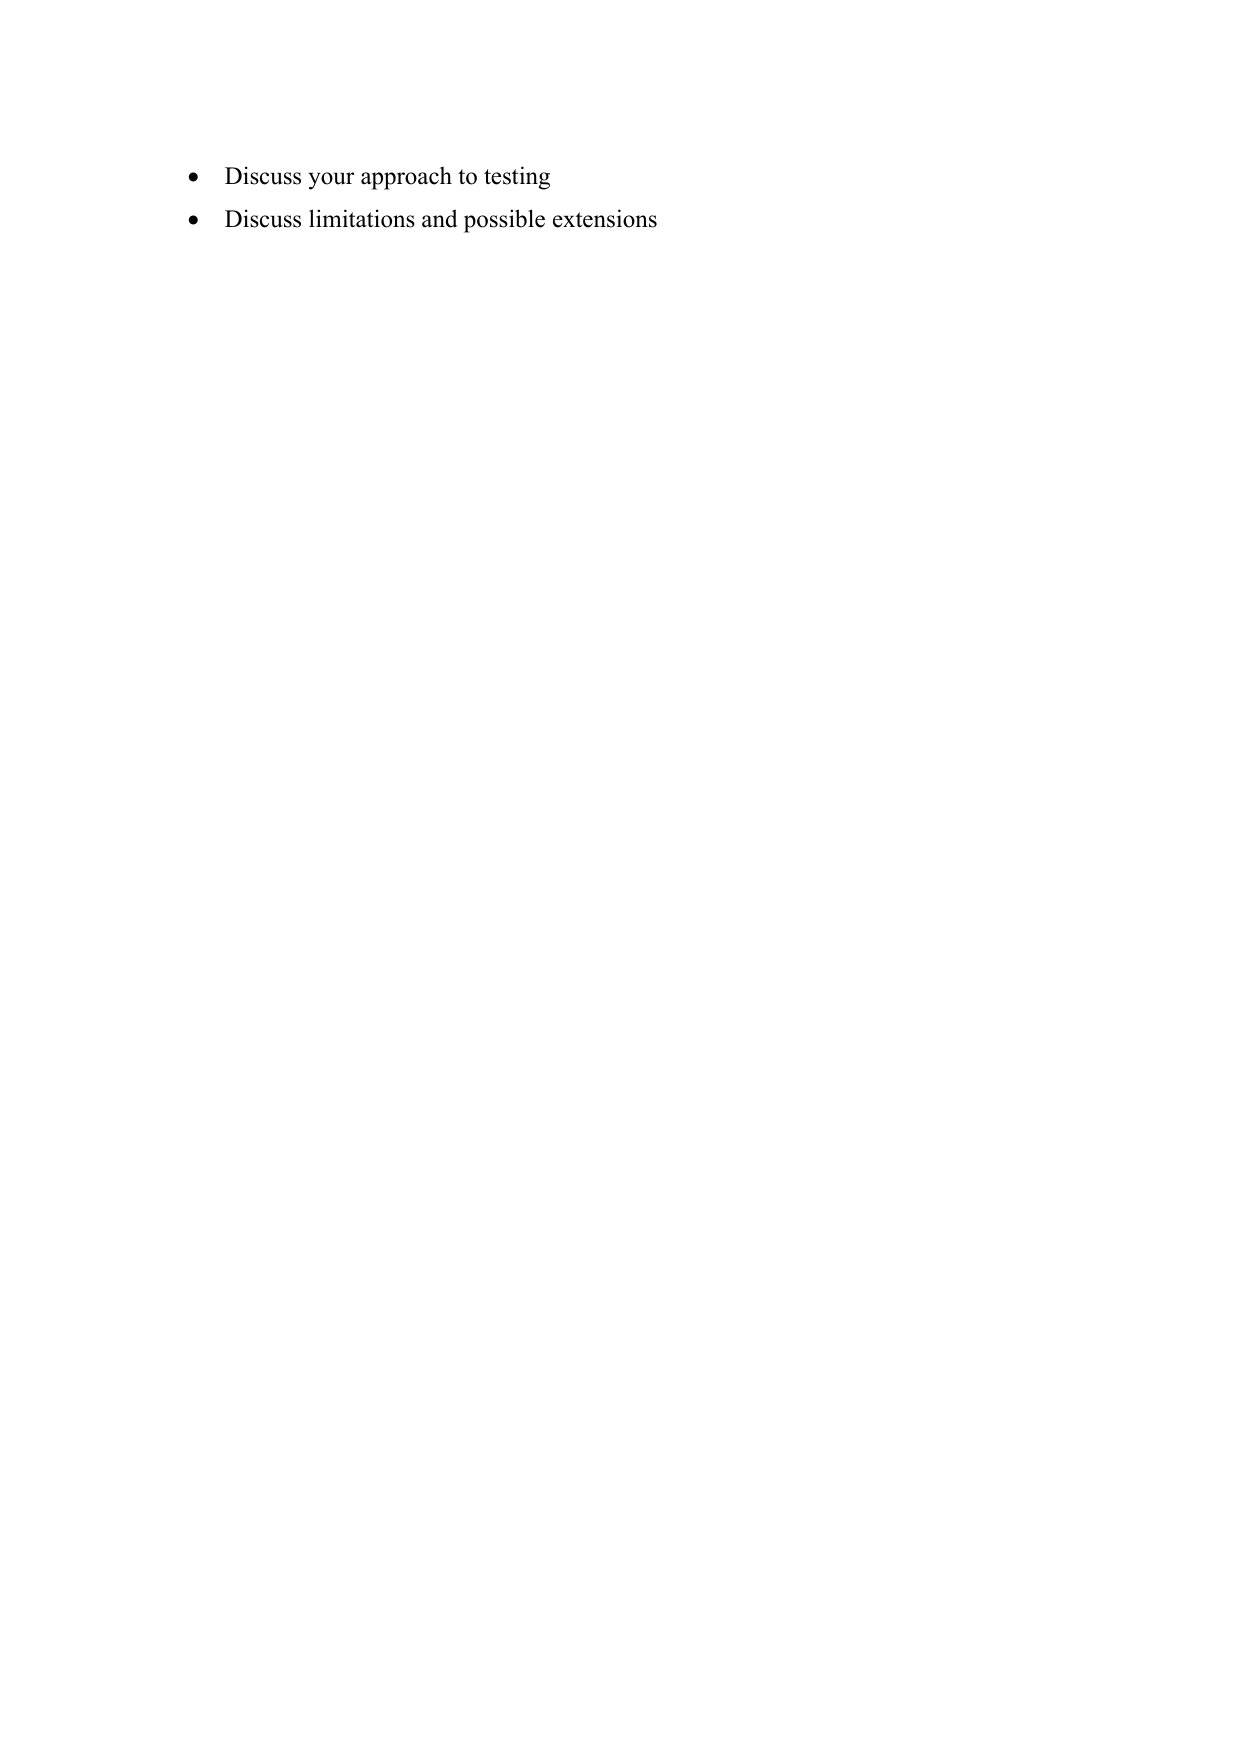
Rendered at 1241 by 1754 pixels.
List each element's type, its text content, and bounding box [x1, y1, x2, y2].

list Discuss limitations and possible extensions [187, 202, 1107, 233]
list Discuss your approach to testing [187, 159, 1107, 189]
